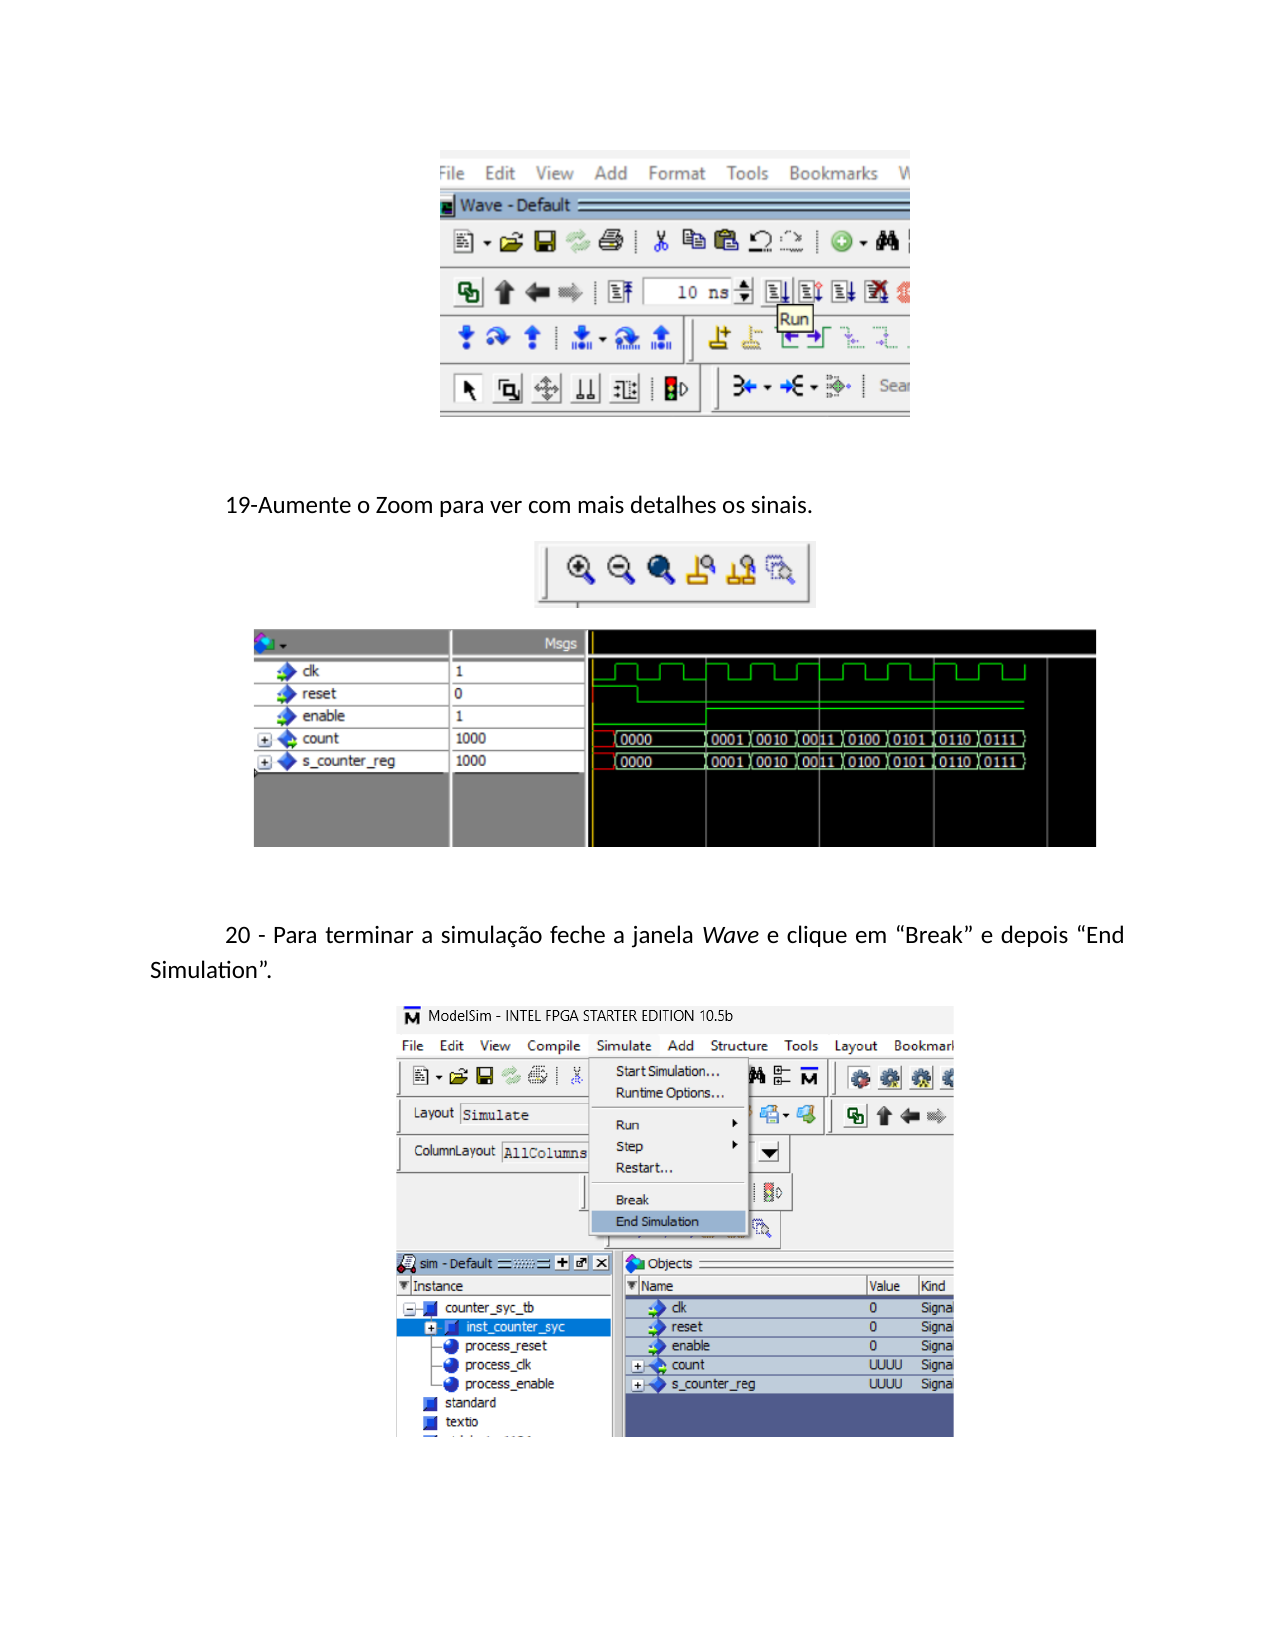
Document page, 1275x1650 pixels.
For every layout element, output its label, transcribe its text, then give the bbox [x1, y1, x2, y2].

picture [396, 1006, 954, 1437]
text 19-Aumente o Zoom para ver com mais detalhes os sinais. [150, 489, 1125, 520]
picture [253, 629, 1097, 847]
picture [534, 541, 816, 608]
text 20 - Para terminar a simulação feche a janela Wave e clique em “Break” e depois “End Simulation”. [150, 919, 1125, 985]
picture [440, 150, 910, 417]
